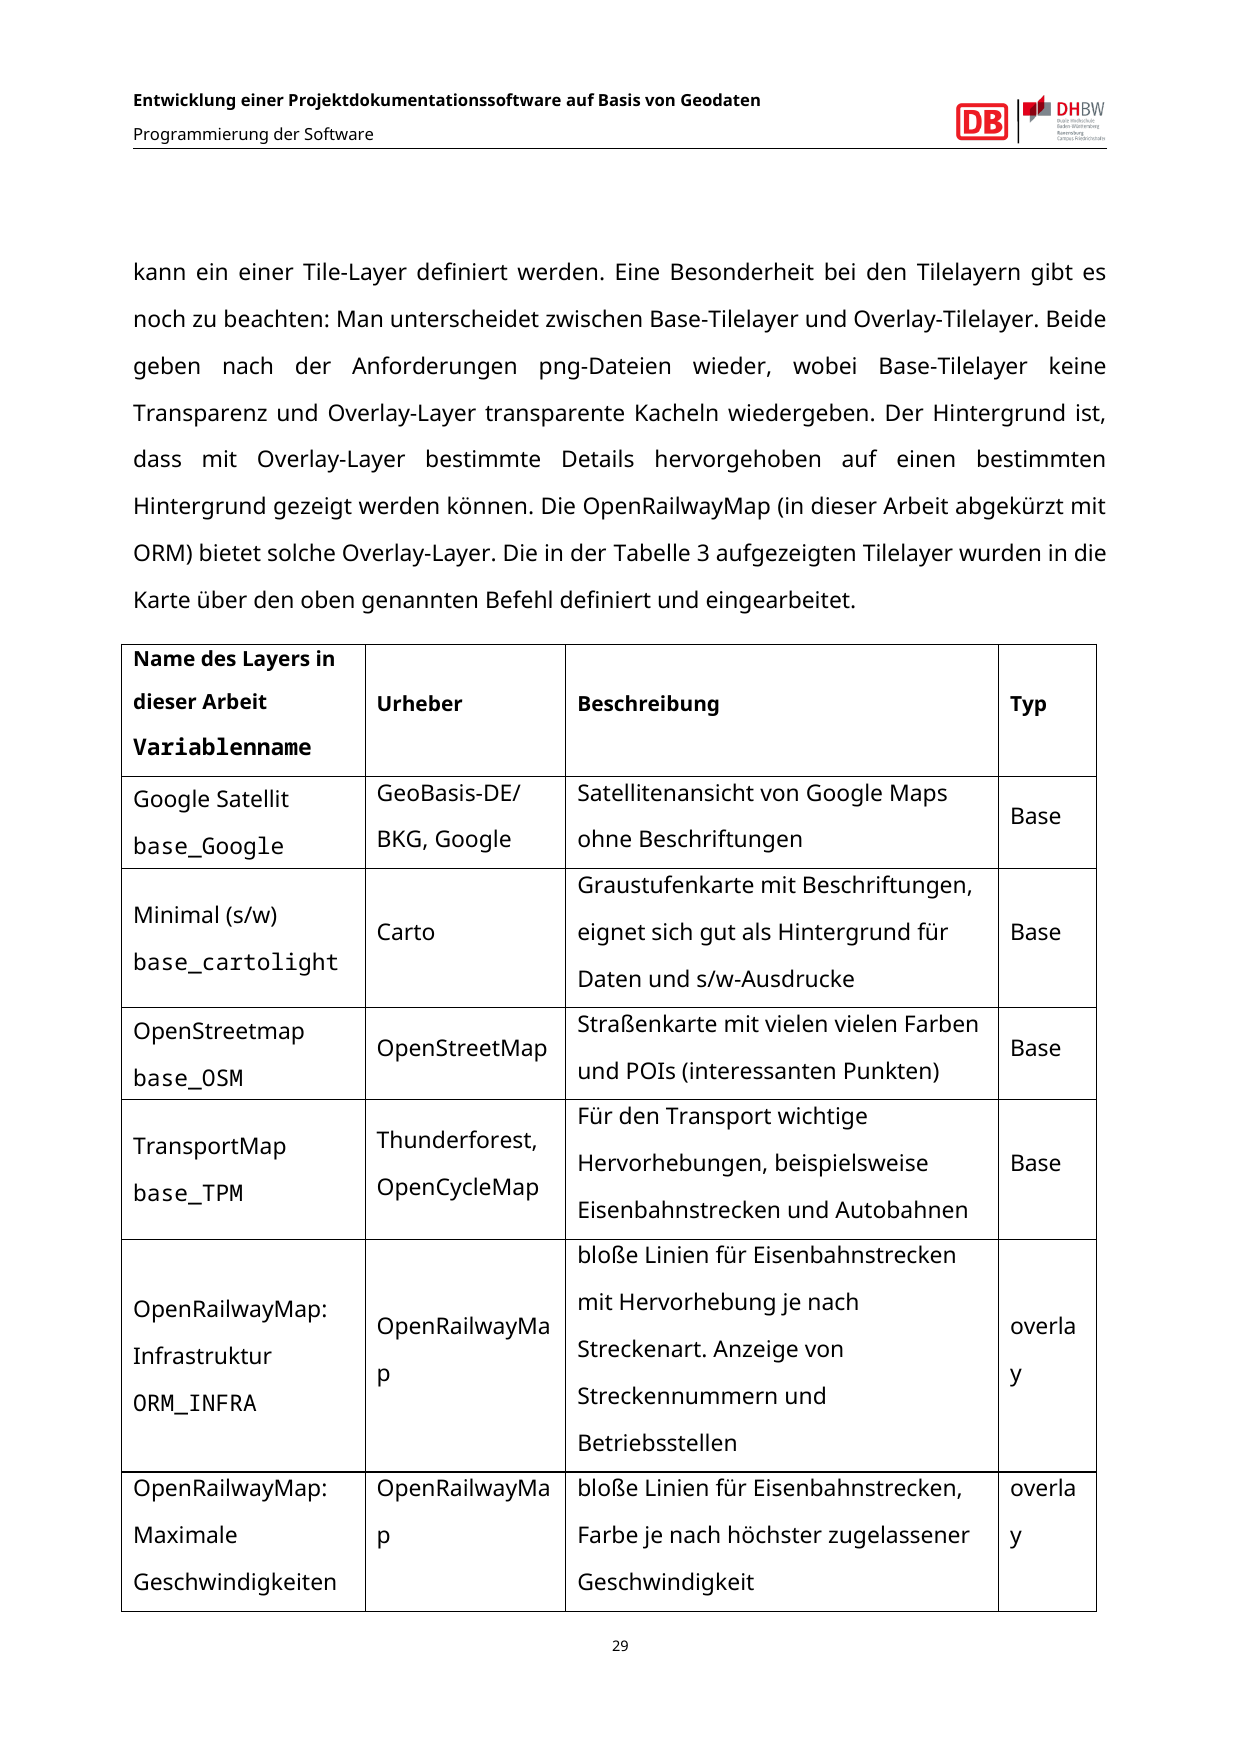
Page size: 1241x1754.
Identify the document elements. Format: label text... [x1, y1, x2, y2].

table_cell Base [999, 1100, 1096, 1238]
table_cell Satellitenansicht von Google Maps ohne Beschriftungen [566, 777, 998, 868]
table_cell OpenStreetmap base_OSM [122, 1008, 365, 1099]
table_cell bloße Linien für Eisenbahnstrecken, Farbe je nach höchster zugelassener Geschwindigkeit [566, 1473, 998, 1611]
table_header Typ [999, 645, 1096, 776]
table_cell OpenRailwayMap [366, 1473, 565, 1611]
table_cell Carto [366, 869, 565, 1007]
table_cell Für den Transport wichtige Hervorhebungen, beispielsweise Eisenbahnstrecken und Autobahnen [566, 1100, 998, 1238]
table_cell GeoBasis-DE/BKG, Google [366, 777, 565, 868]
table_header Beschreibung [566, 645, 998, 776]
table_cell Straßenkarte mit vielen vielen Farben und POIs (interessanten Punkten) [566, 1008, 998, 1099]
table_header Name des Layers in dieser Arbeit Variablenname [122, 645, 365, 776]
table_cell OpenRailwayMap [366, 1240, 565, 1471]
table_cell Minimal (s/w) base_cartolight [122, 869, 365, 1007]
table_cell TransportMap base_TPM [122, 1100, 365, 1238]
table_cell Google Satellit base_Google [122, 777, 365, 868]
table_cell bloße Linien für Eisenbahnstrecken mit Hervorhebung je nach Streckenart. Anzeige von Streckennummern und Betriebsstellen [566, 1240, 998, 1471]
table_cell overlay [999, 1240, 1096, 1471]
table_cell OpenStreetMap [366, 1008, 565, 1099]
table_cell Graustufenkarte mit Beschriftungen, eignet sich gut als Hintergrund für Daten und s/w-Ausdrucke [566, 869, 998, 1007]
text kann ein einer Tile-Layer definiert werden. Eine Besonderheit bei den Tilelayern gibt es noch zu beachten: Man unterscheidet zwischen Base-Tilelayer und Overlay-Tilelayer. Beide geben nach der Anforderungen png-Dateien wieder, wobei Base-Tilelayer keine Transparenz und Overlay-Layer transparente Kacheln wiedergeben. Der Hintergrund ist, dass mit Overlay-Layer bestimmte Details hervorgehoben auf einen bestimmten Hintergrund gezeigt werden können. Die OpenRailwayMap (in dieser Arbeit abgekürzt mit ORM) bietet solche Overlay-Layer. Die in der Tabelle 3 aufgezeigten Tilelayer wurden in die Karte über den oben genannten Befehl definiert und eingearbeitet. [133, 256, 1107, 615]
table_cell overlay [999, 1473, 1096, 1611]
table_cell OpenRailwayMap: Infrastruktur ORM_INFRA [122, 1240, 365, 1471]
table_header Urheber [366, 645, 565, 776]
picture [1023, 95, 1106, 141]
picture [956, 103, 1009, 141]
table_cell Base [999, 1008, 1096, 1099]
table_cell Base [999, 777, 1096, 868]
table_cell OpenRailwayMap: Maximale Geschwindigkeiten ORM_SPEED [122, 1473, 365, 1611]
table_cell Base [999, 869, 1096, 1007]
table_cell Thunderforest, OpenCycleMap [366, 1100, 565, 1238]
